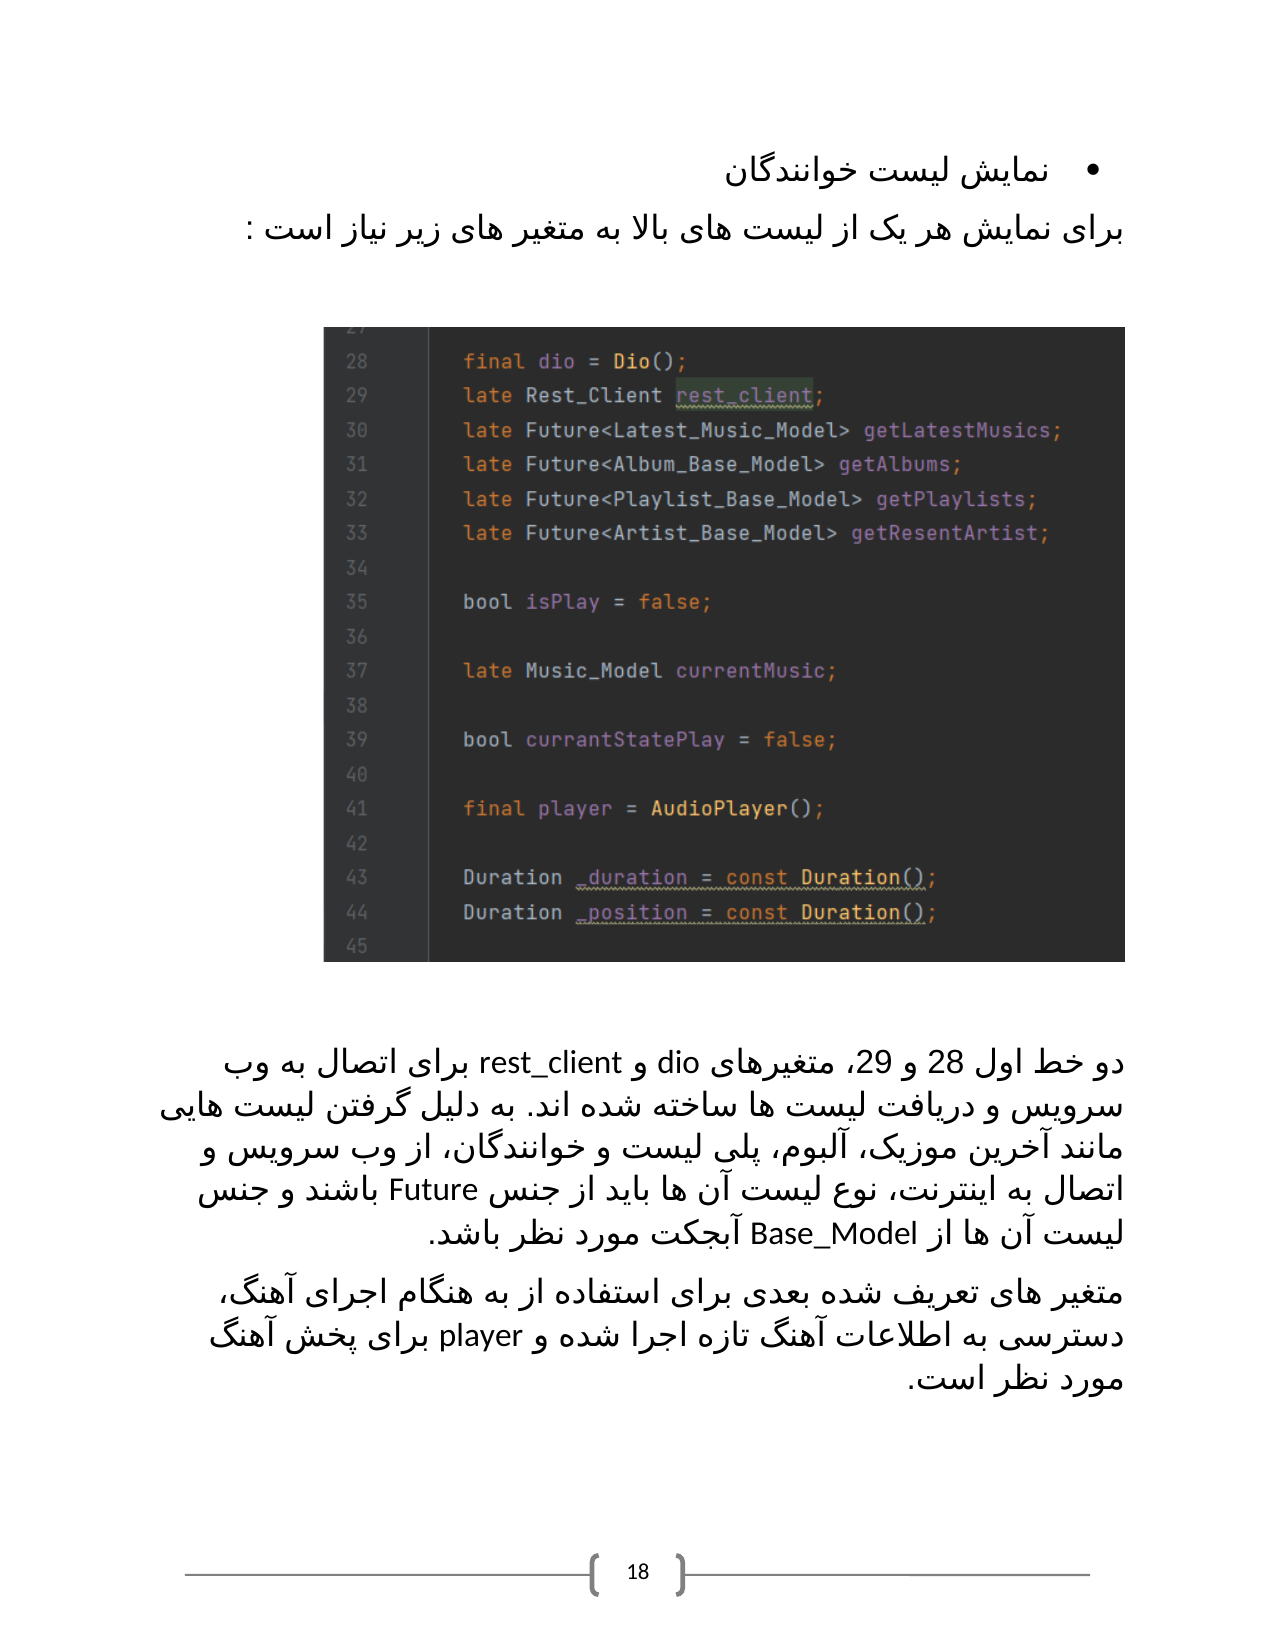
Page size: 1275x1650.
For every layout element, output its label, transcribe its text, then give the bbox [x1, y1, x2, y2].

list نمایش لیست خوانندگان [150, 150, 1087, 188]
picture [323, 327, 1125, 962]
text متغیر های تعریف شده بعدی برای استفاده از به هنگام اجرای آهنگ، دسترسی به اطلاعات آهنگ تازه اجرا شده و player برای پخش آهنگ مورد نظر است. [150, 1273, 1125, 1396]
text دو خط اول 28 و 29، متغیرهای dio و rest_client برای اتصال به وب سرویس و دریافت لیست ها ساخته شده اند. به دلیل گرفتن لیست هایی مانند آخرین موزیک، آلبوم، پلی لیست و خوانندگان، از وب سرویس و اتصال به اینترنت، نوع لیست آن ها باید از جنس Future باشند و جنس لیست آن ها از Base_Model آبجکت مورد نظر باشد. [150, 1042, 1125, 1253]
text برای نمایش هر یک از لیست های بالا به متغیر های زیر نیاز است : [150, 208, 1125, 247]
